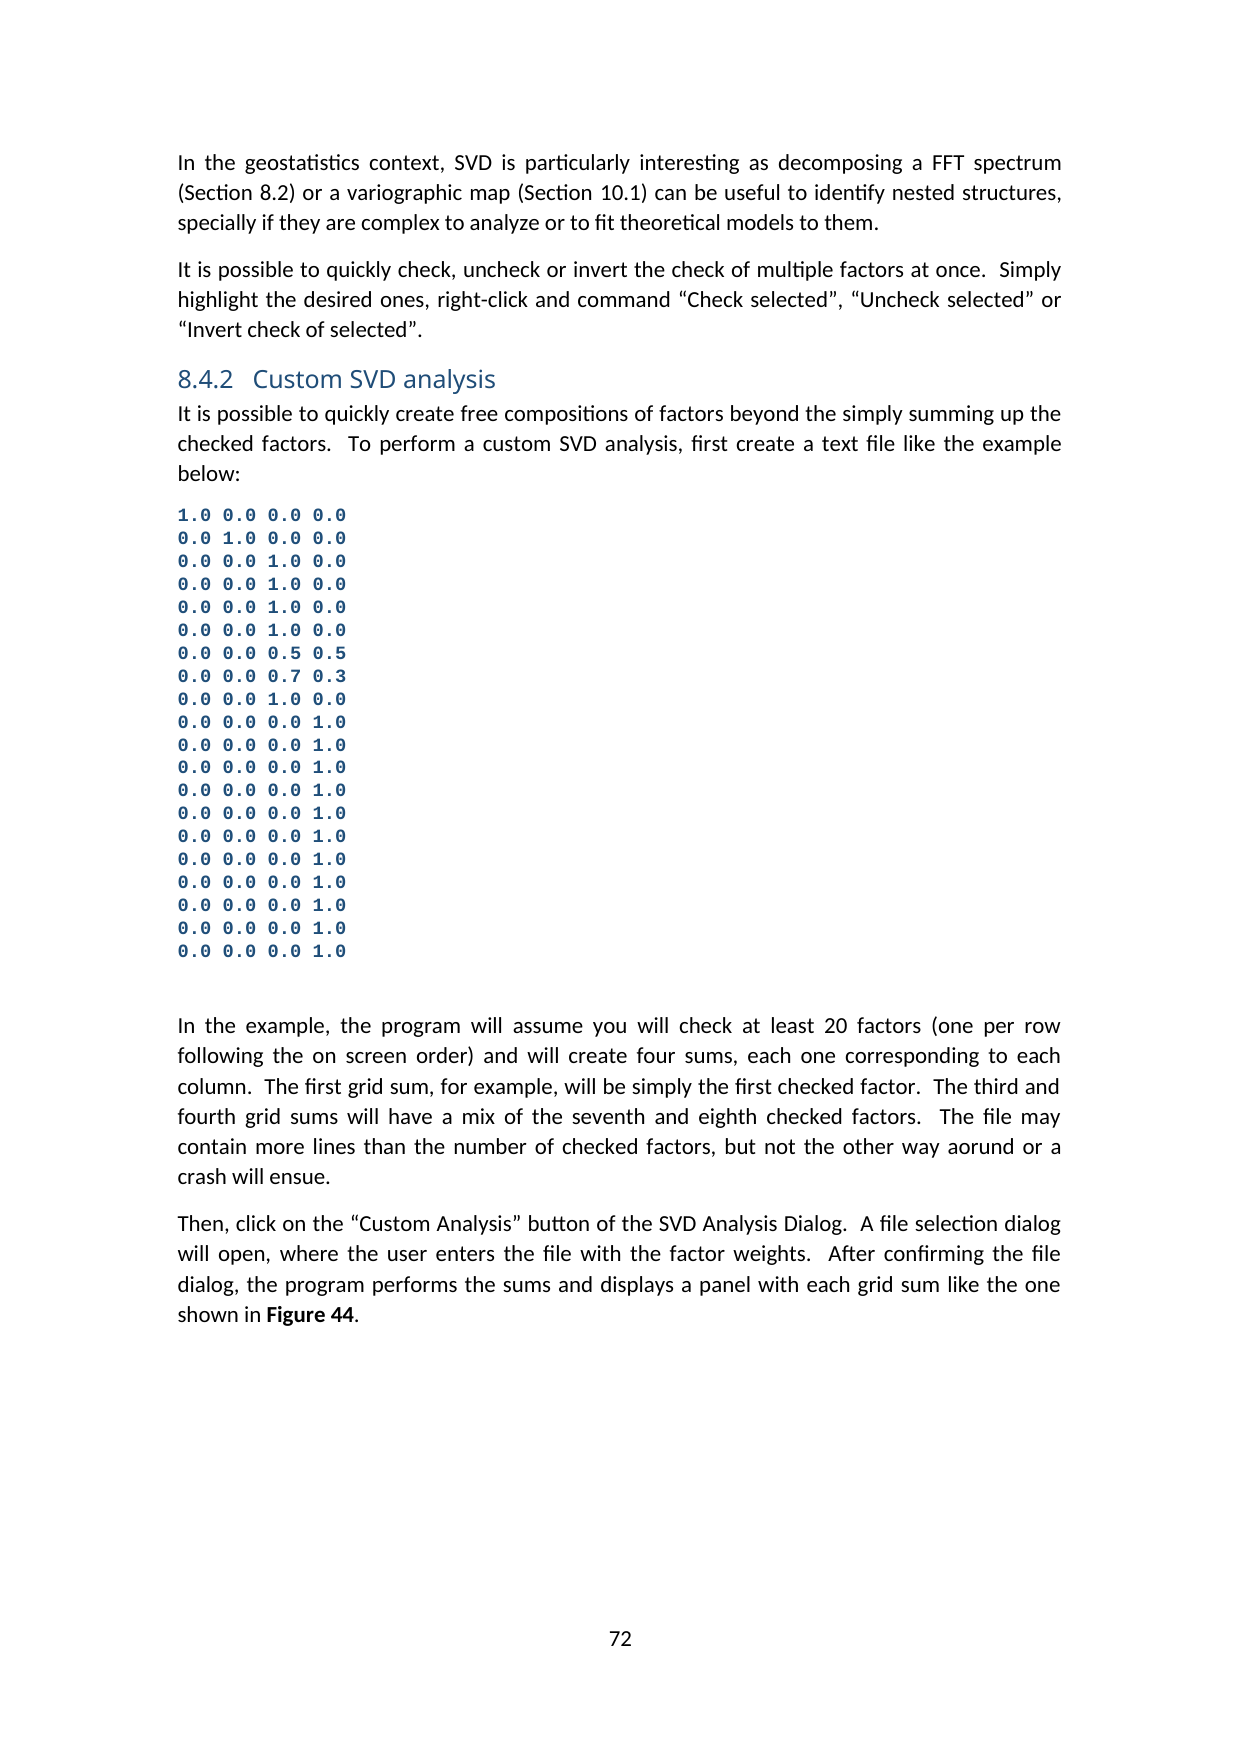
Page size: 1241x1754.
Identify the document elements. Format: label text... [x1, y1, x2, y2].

text 0.0 0.0 0.0 1.0 [177, 758, 1063, 779]
text Then, click on the “Custom Analysis” button of the SVD Analysis Dialog. A file selection dialog will open, where the user enters the file with the factor weights. After confirming the file dialog, the program performs the sums and displays a panel with each grid sum like the one shown in Figure 44. [177, 1209, 1063, 1328]
text 0.0 0.0 0.0 1.0 [177, 804, 1063, 825]
text In the geostatistics context, SVD is particularly interesting as decomposing a FFT spectrum (Section 8.2) or a variographic map (Section 10.1) can be useful to identify nested structures, specially if they are complex to analyze or to fit theoretical models to them. [177, 148, 1063, 236]
text 1.0 0.0 0.0 0.0 [177, 506, 1063, 527]
text 0.0 0.0 0.0 1.0 [177, 781, 1063, 802]
text 0.0 1.0 0.0 0.0 [177, 529, 1063, 550]
text 0.0 0.0 0.0 1.0 [177, 850, 1063, 871]
text 0.0 0.0 0.0 1.0 [177, 827, 1063, 848]
text 0.0 0.0 0.0 1.0 [177, 919, 1063, 940]
text 0.0 0.0 0.0 1.0 [177, 896, 1063, 917]
text 0.0 0.0 0.5 0.5 [177, 644, 1063, 665]
text 0.0 0.0 0.0 1.0 [177, 735, 1063, 757]
text 0.0 0.0 1.0 0.0 [177, 621, 1063, 642]
text 0.0 0.0 1.0 0.0 [177, 575, 1063, 596]
text 0.0 0.0 1.0 0.0 [177, 552, 1063, 573]
text 0.0 0.0 1.0 0.0 [177, 689, 1063, 711]
text 0.0 0.0 0.0 1.0 [177, 873, 1063, 894]
text 0.0 0.0 0.0 1.0 [177, 942, 1063, 963]
text In the example, the program will assume you will check at least 20 factors (one per row following the on screen order) and will create four sums, each one corresponding to each column. The first grid sum, for example, will be simply the first checked factor. The third and fourth grid sums will have a mix of the seventh and eighth checked factors. The file may contain more lines than the number of checked factors, but not the other way aorund or a crash will ensue. [177, 1011, 1063, 1191]
subtitle Custom SVD analysis [177, 362, 1063, 396]
text 0.0 0.0 1.0 0.0 [177, 598, 1063, 619]
text It is possible to quickly check, uncheck or invert the check of multiple factors at once. Simply highlight the desired ones, right-click and command “Check selected”, “Uncheck selected” or “Invert check of selected”. [177, 255, 1063, 343]
text 0.0 0.0 0.7 0.3 [177, 667, 1063, 688]
text It is possible to quickly create free compositions of factors beyond the simply summing up the checked factors. To perform a custom SVD analysis, first create a text file like the example below: [177, 399, 1063, 487]
text 0.0 0.0 0.0 1.0 [177, 712, 1063, 734]
